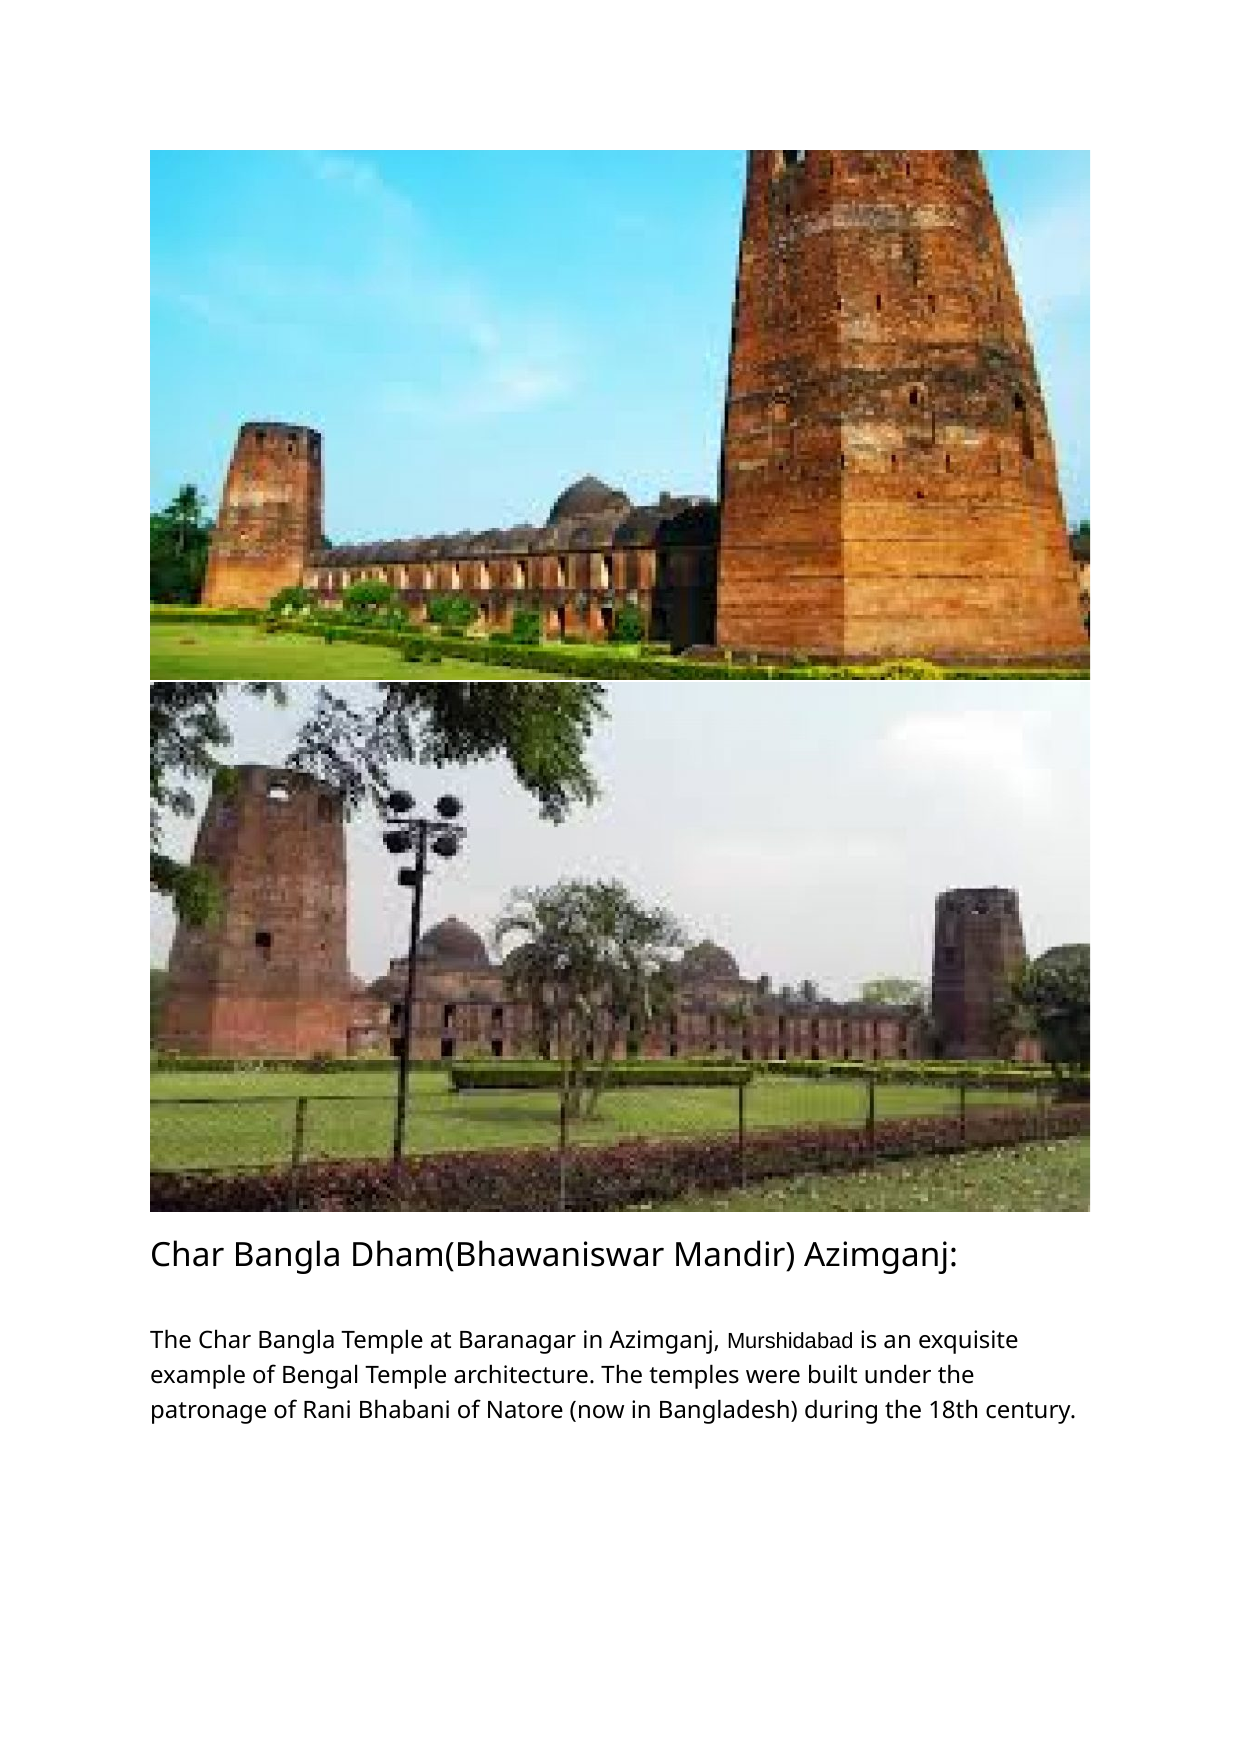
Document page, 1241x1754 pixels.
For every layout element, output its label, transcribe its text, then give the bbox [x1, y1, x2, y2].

picture [150, 150, 1091, 680]
picture [150, 682, 1091, 1212]
text The Char Bangla Temple at Baranagar in Azimganj, Murshidabad is an exquisite example of Bengal Temple architecture. The temples were built under the patronage of Rani Bhabani of Natore (now in Bangladesh) during the 18th century. [150, 1323, 1090, 1426]
subtitle Char Bangla Dham(Bhawaniswar Mandir) Azimganj: [150, 1231, 1090, 1276]
